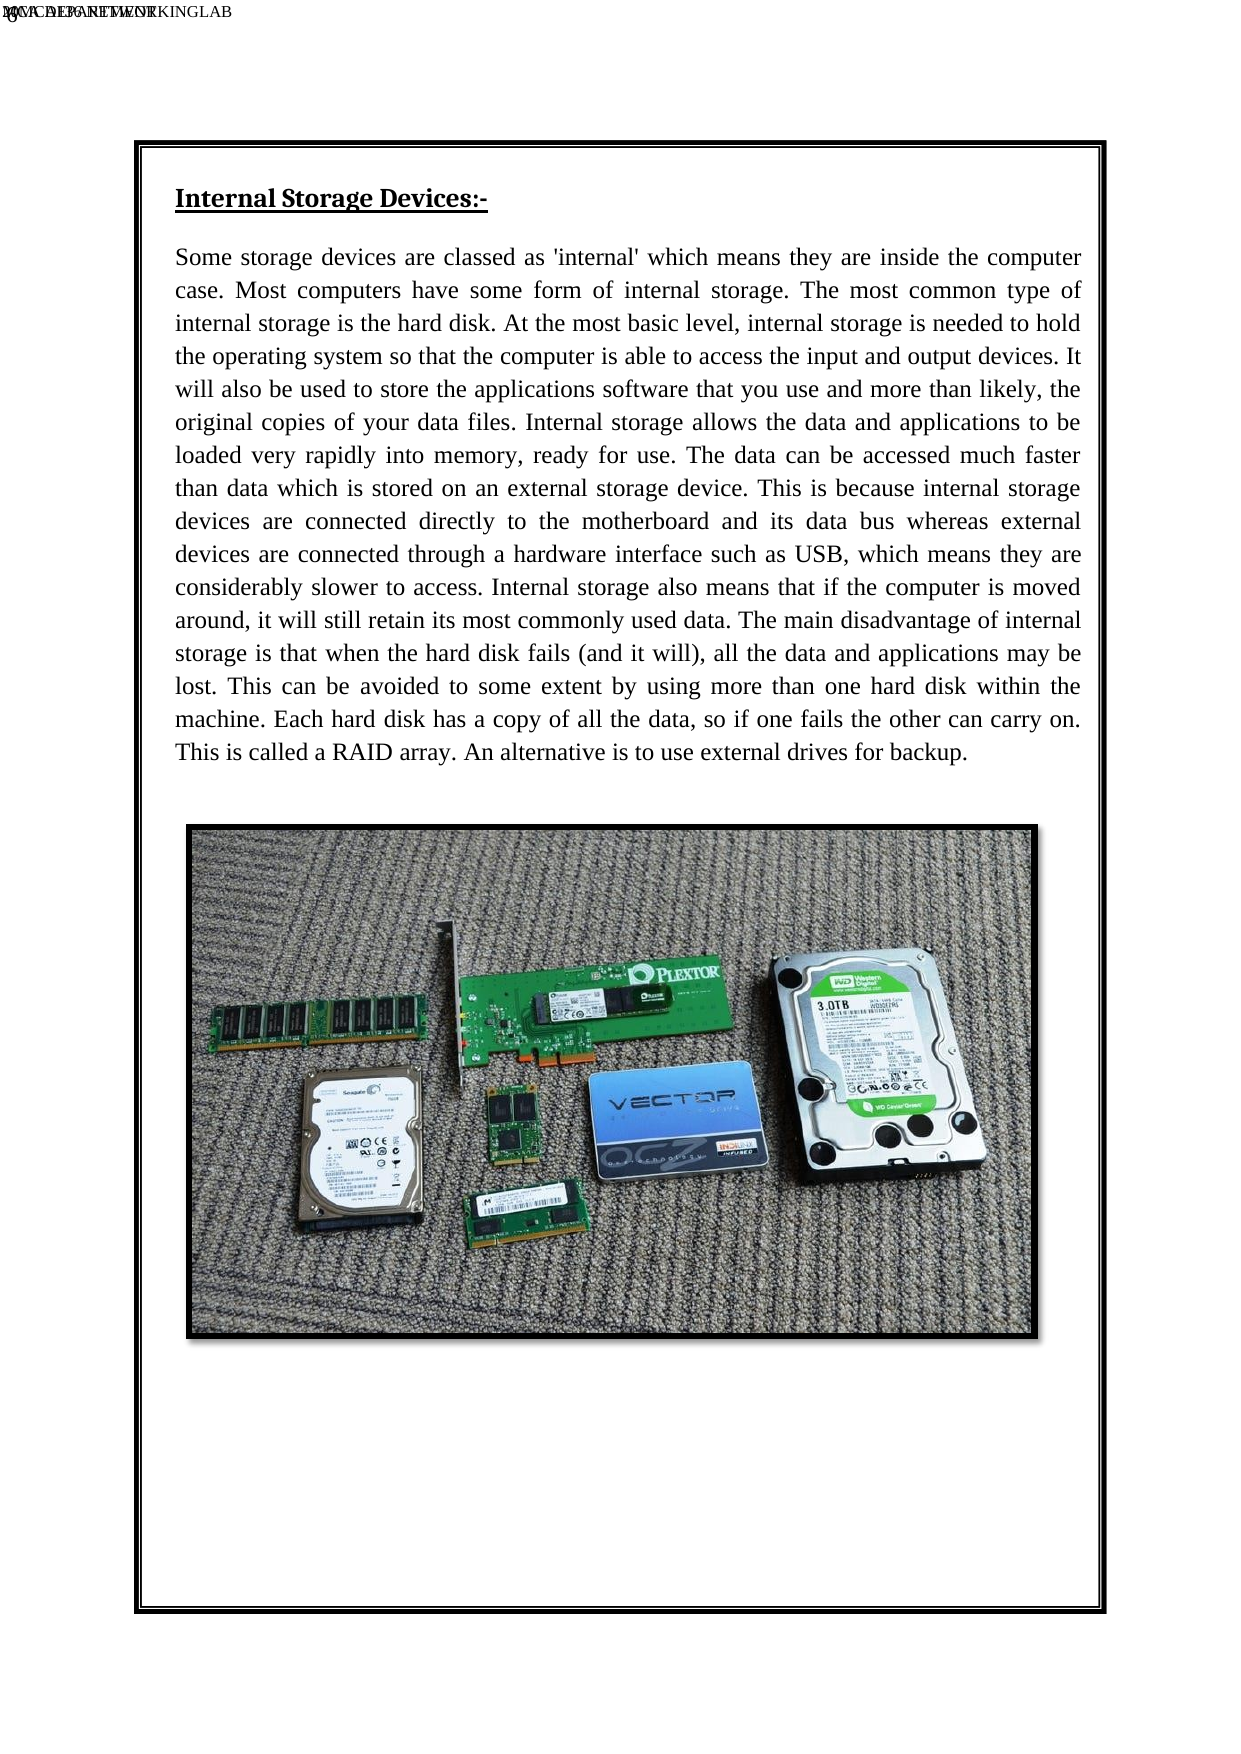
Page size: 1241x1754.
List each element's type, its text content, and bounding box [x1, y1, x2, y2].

subtitle Internal Storage Devices:- [175, 183, 1105, 214]
text Some storage devices are classed as 'internal' which means they are inside the computer case. Most computers have some form of internal storage. The most common type of internal storage is the hard disk. At the most basic level, internal storage is needed to hold the operating system so that the computer is able to access the input and output devices. It will also be used to store the applications software that you use and more than likely, the original copies of your data files. Internal storage allows the data and applications to be loaded very rapidly into memory, ready for use. The data can be accessed much faster than data which is stored on an external storage device. This is because internal storage devices are connected directly to the motherboard and its data bus whereas external devices are connected through a hardware interface such as USB, which means they are considerably slower to access. Internal storage also means that if the computer is moved around, it will still retain its most commonly used data. The main disadvantage of internal storage is that when the hard disk fails (and it will), all the data and applications may be lost. This can be avoided to some extent by using more than one hard disk within the machine. Each hard disk has a copy of all the data, so if one fails the other can carry on. This is called a RAID array. An alternative is to use external drives for backup. [175, 242, 1082, 766]
picture [182, 822, 1049, 1351]
